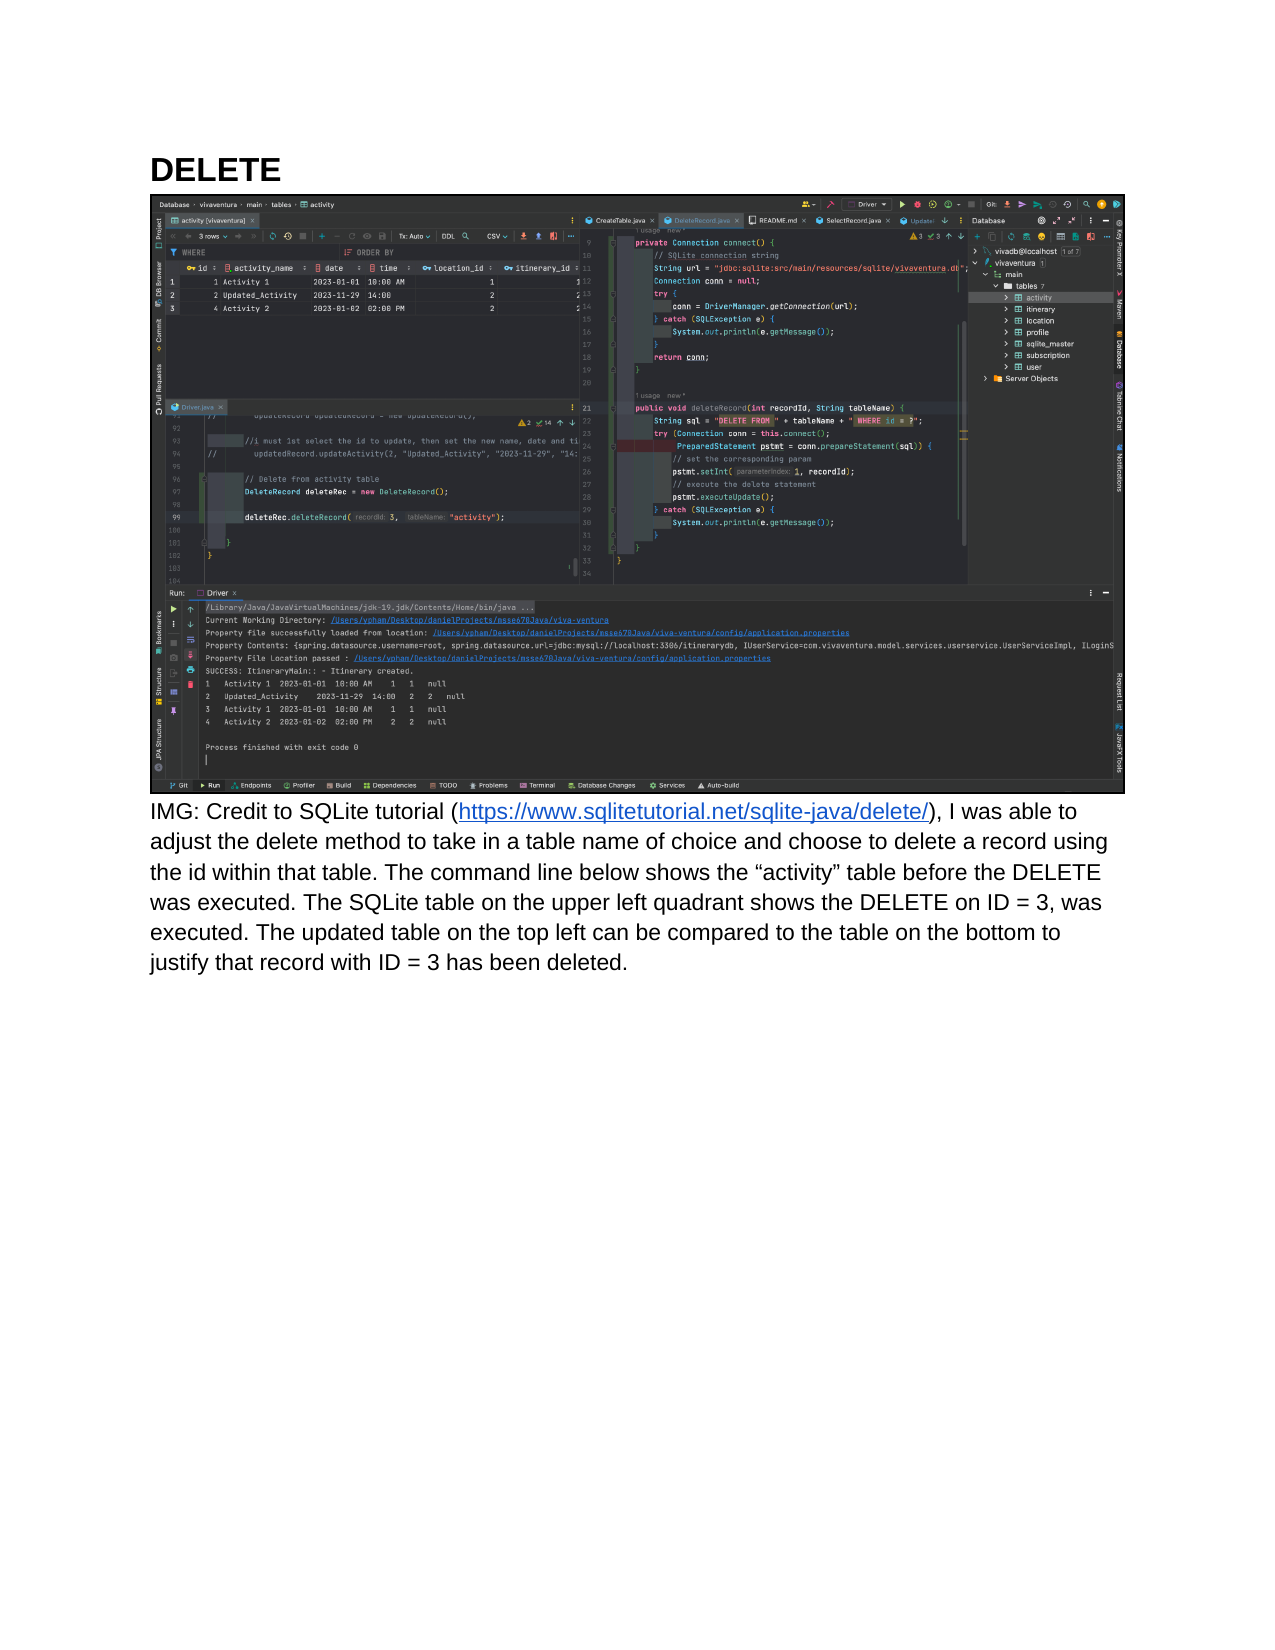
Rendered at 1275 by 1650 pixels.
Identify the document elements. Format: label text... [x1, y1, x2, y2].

picture [152, 196, 1123, 792]
text IMG: Credit to SQLite tutorial (https://www.sqlitetutorial.net/sqlite-java/delete/), I was able to adjust the delete method to take in a table name of choice and choose to delete a record using the id within that table. The command line below shows the “activity” table before the DELETE was executed. The SQLite table on the upper left quadrant shows the DELETE on ID = 3, was executed. The updated table on the top left can be compared to the table on the bottom to justify that record with ID = 3 has been deleted. [150, 798, 1125, 975]
text DELETE [150, 150, 1125, 188]
